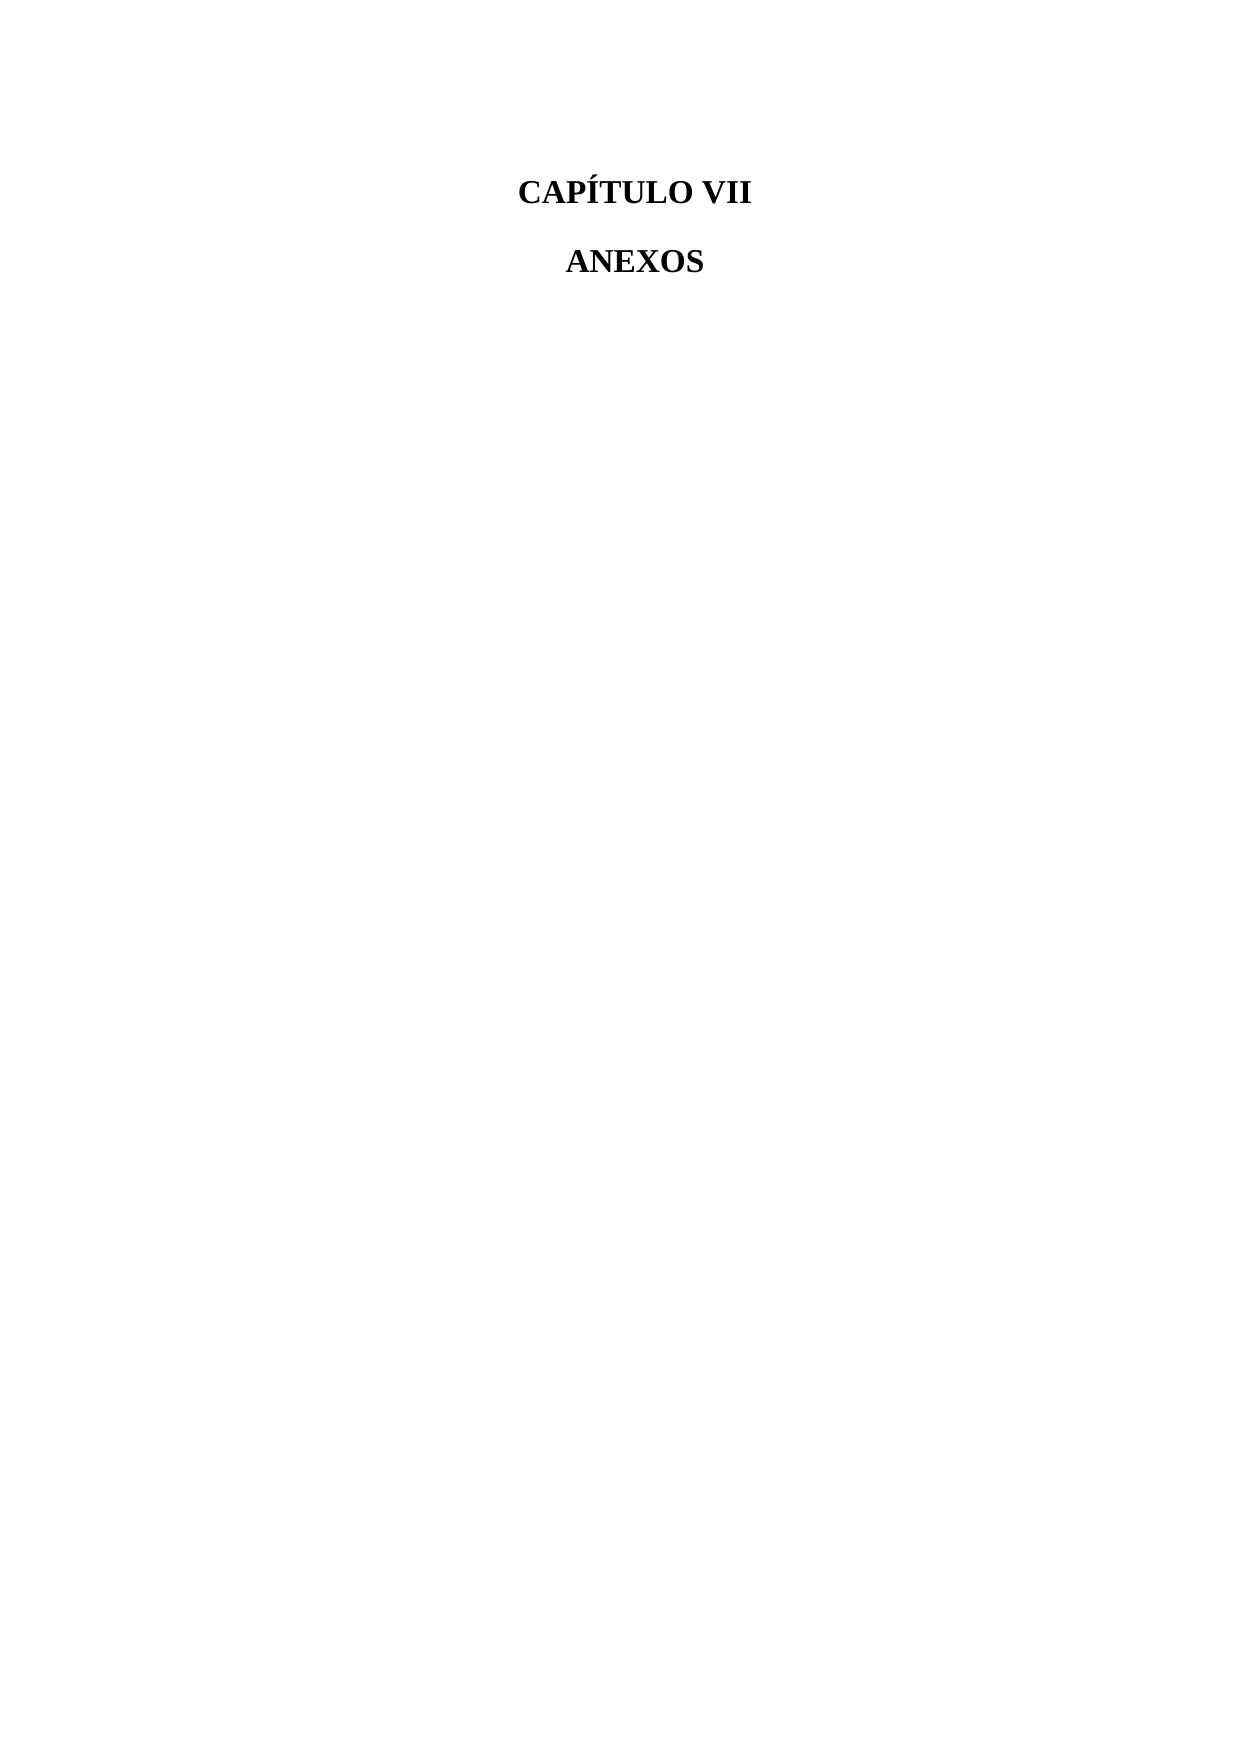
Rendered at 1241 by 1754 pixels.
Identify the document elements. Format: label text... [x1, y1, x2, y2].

subtitle CAPÍTULO VII [177, 173, 1092, 211]
text ANEXOS [177, 242, 1092, 280]
